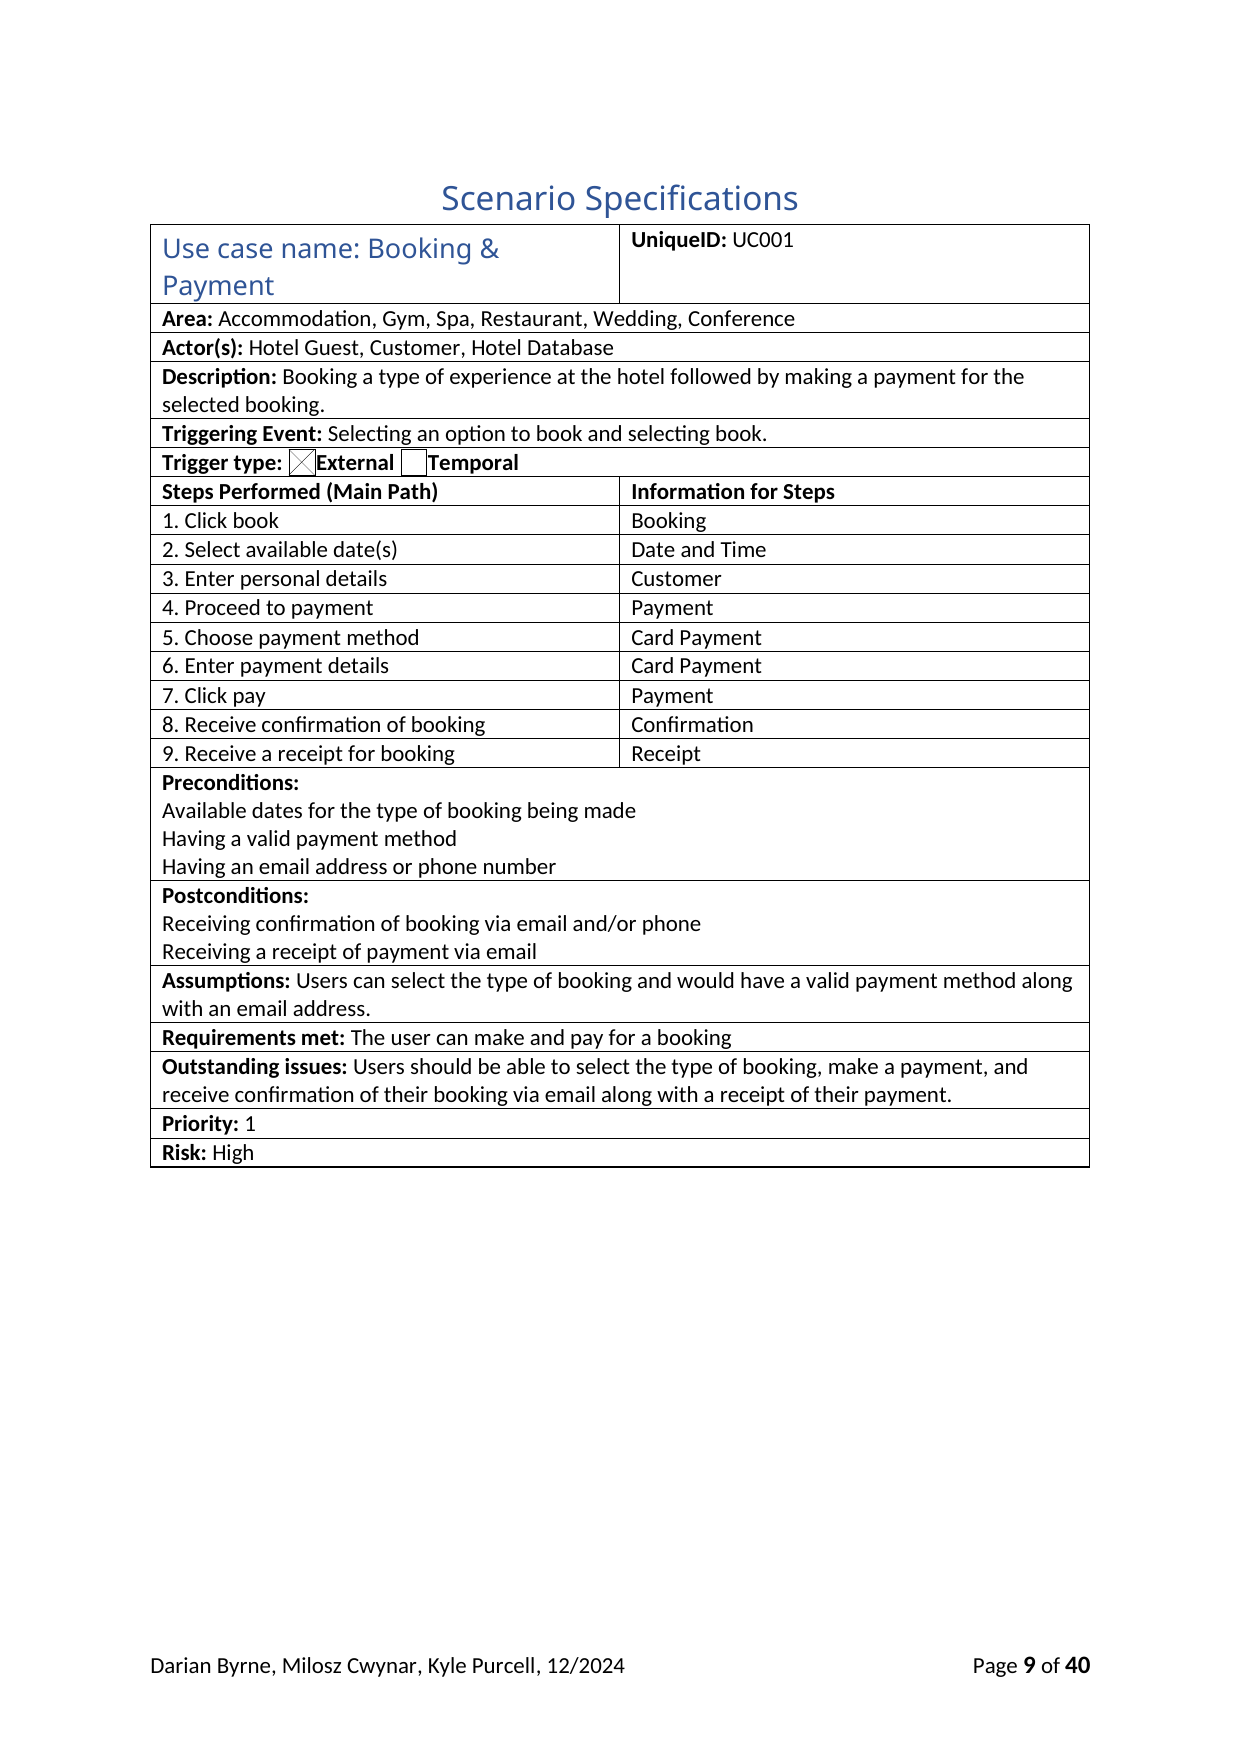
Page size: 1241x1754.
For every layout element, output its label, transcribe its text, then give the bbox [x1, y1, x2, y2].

table_header UniqueID: UC001 [620, 225, 1089, 303]
table_cell 5. Choose payment method [151, 623, 619, 651]
table_cell Payment [620, 594, 1089, 622]
table_header Use case name: Booking & Payment [151, 225, 619, 303]
table_cell Receipt [620, 739, 1089, 767]
table_cell Customer [620, 565, 1089, 592]
table_cell Description: Booking a type of experience at the hotel followed by making a payment for the selected booking. [151, 362, 1089, 418]
subtitle Scenario Specifications [150, 175, 1090, 220]
table_cell Requirements met: The user can make and pay for a booking [151, 1023, 1089, 1051]
table_cell 6. Enter payment details [151, 652, 619, 680]
table_cell Postconditions: Receiving confirmation of booking via email and/or phone Receiving a receipt of payment via email [151, 881, 1089, 965]
table_cell Information for Steps [620, 477, 1089, 505]
table_cell Outstanding issues: Users should be able to select the type of booking, make a payment, and receive confirmation of their booking via email along with a receipt of their payment. [151, 1052, 1089, 1108]
table_cell Preconditions: Available dates for the type of booking being made Having a valid payment method Having an email address or phone number [151, 768, 1089, 880]
table_cell Card Payment [620, 652, 1089, 680]
table_cell Assumptions: Users can select the type of booking and would have a valid payment method along with an email address. [151, 966, 1089, 1022]
table_cell 1. Click book [151, 506, 619, 534]
table_cell 2. Select available date(s) [151, 535, 619, 563]
table_cell Steps Performed (Main Path) [151, 477, 619, 505]
table_cell 8. Receive confirmation of booking [151, 710, 619, 738]
table_cell Trigger type: External Temporal [151, 448, 1089, 476]
table_cell Confirmation [620, 710, 1089, 738]
table_cell 9. Receive a receipt for booking [151, 739, 619, 767]
table_cell Date and Time [620, 535, 1089, 563]
table_cell Triggering Event: Selecting an option to book and selecting book. [151, 419, 1089, 447]
table_cell 3. Enter personal details [151, 565, 619, 592]
table_cell 7. Click pay [151, 681, 619, 709]
table_cell Actor(s): Hotel Guest, Customer, Hotel Database [151, 333, 1089, 361]
table_cell Priority: 1 [151, 1109, 1089, 1137]
table_cell Booking [620, 506, 1089, 534]
table_cell Area: Accommodation, Gym, Spa, Restaurant, Wedding, Conference [151, 304, 1089, 332]
table_cell Card Payment [620, 623, 1089, 651]
table_cell Payment [620, 681, 1089, 709]
table_cell 4. Proceed to payment [151, 594, 619, 622]
table_cell Risk: High [151, 1139, 1089, 1166]
